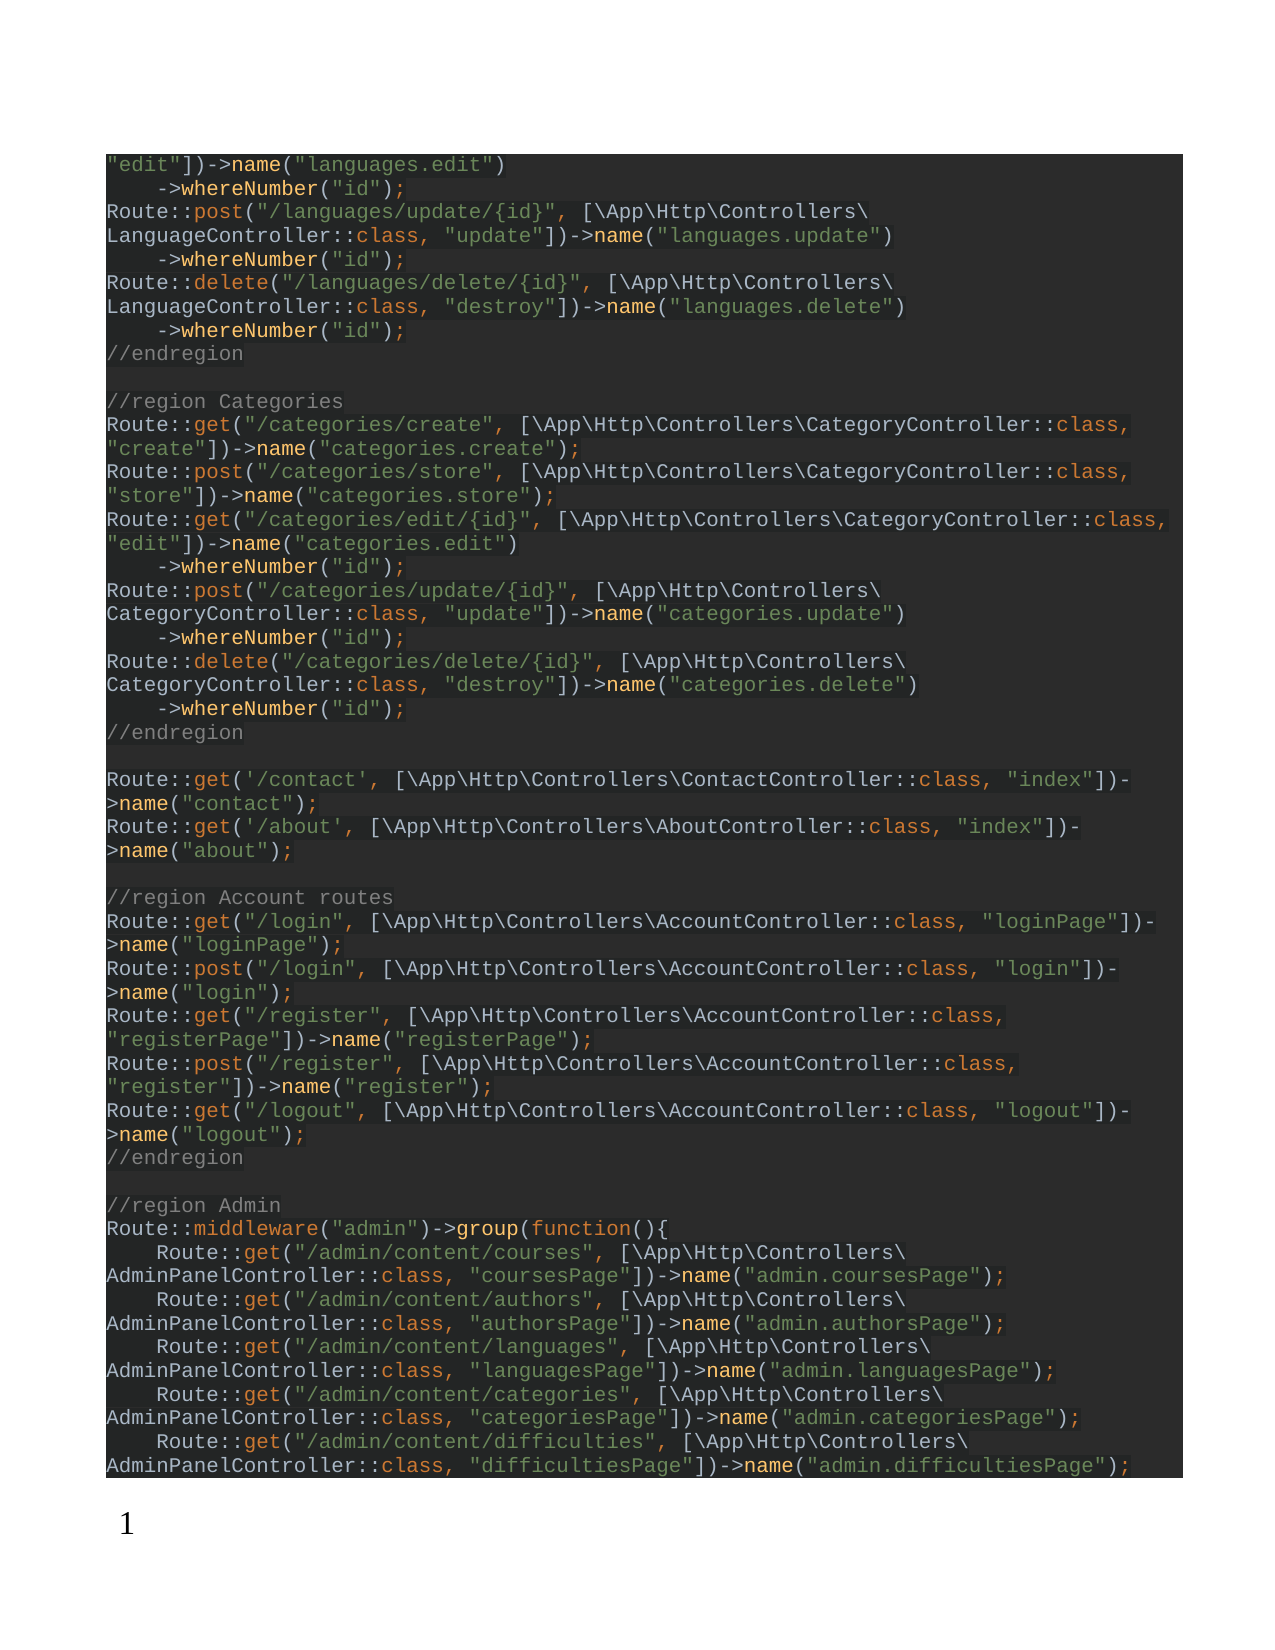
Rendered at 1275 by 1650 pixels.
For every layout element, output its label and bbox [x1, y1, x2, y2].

text [106, 154, 1183, 1478]
